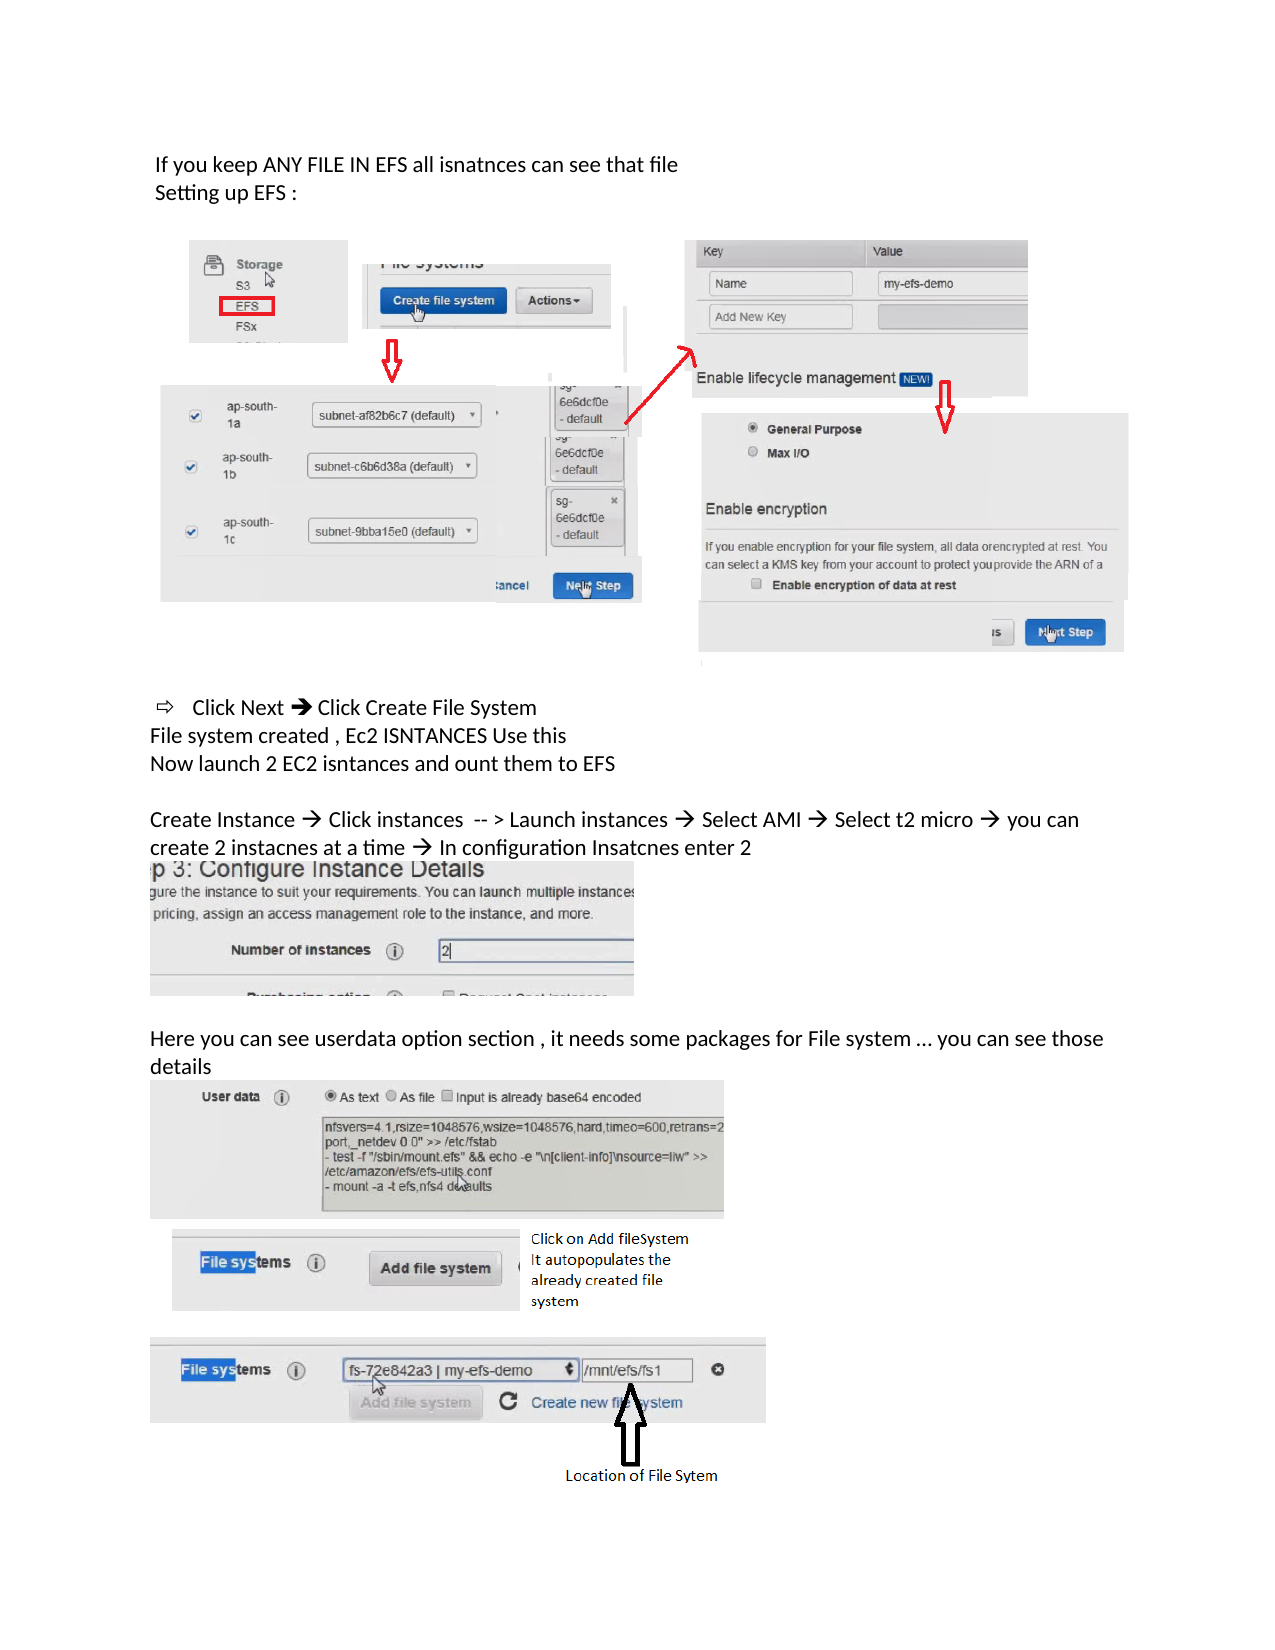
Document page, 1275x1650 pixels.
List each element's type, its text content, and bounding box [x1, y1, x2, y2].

text Create Instance Click instances -- > Launch instances Select AMI Select t2 micro you can create 2 instacnes at a time In configuration Insatcnes enter 2 [150, 805, 1125, 861]
text If you keep ANY FILE IN EFS all isnatnces can see that file [155, 150, 1125, 178]
text Setting up EFS : [155, 178, 1125, 206]
picture [150, 861, 634, 996]
list Click Next Click Create File System [155, 693, 1125, 721]
picture [155, 234, 1129, 666]
text Now launch 2 EC2 isntances and ount them to EFS [150, 749, 1125, 777]
picture [150, 1080, 803, 1499]
text Here you can see userdata option section , it needs some packages for File system … you can see those details [150, 1024, 1125, 1080]
text File system created , Ec2 ISNTANCES Use this [150, 721, 1125, 749]
